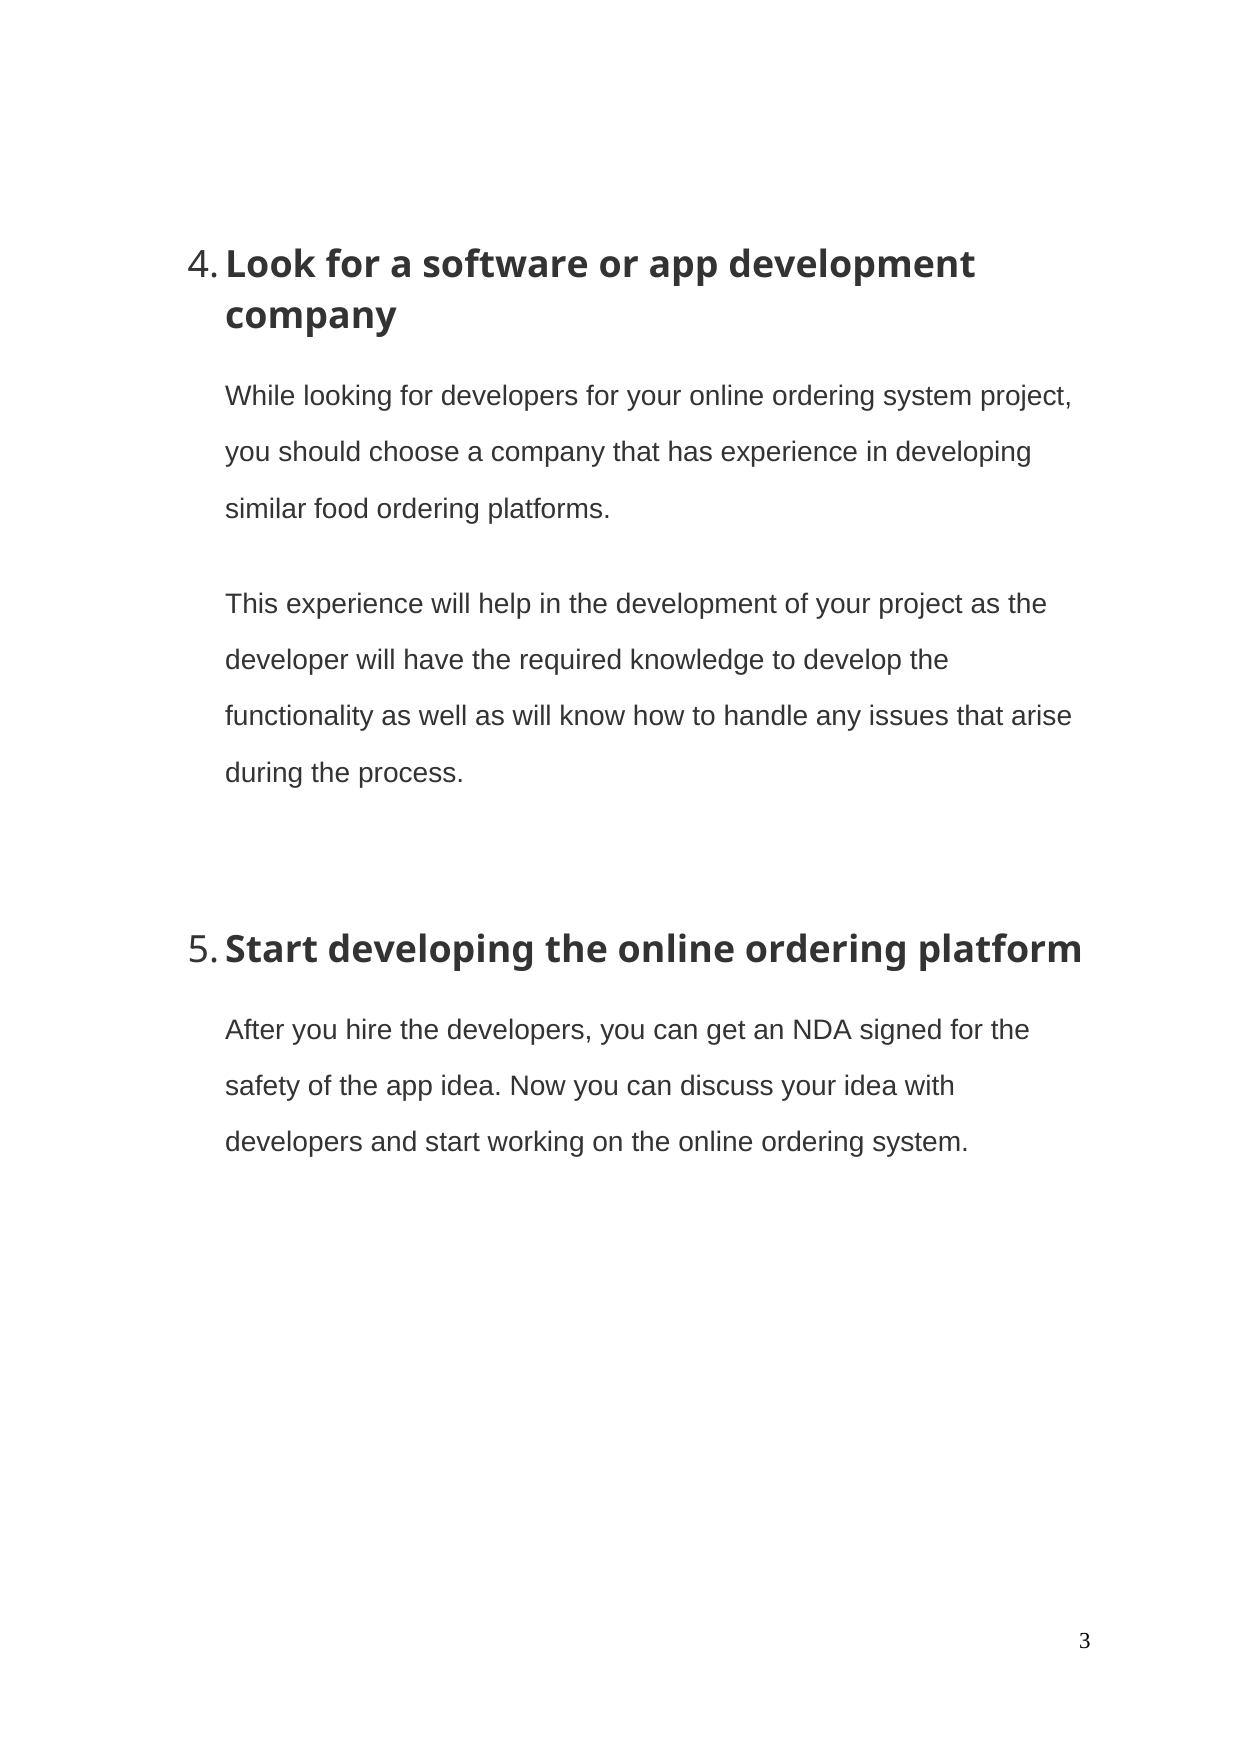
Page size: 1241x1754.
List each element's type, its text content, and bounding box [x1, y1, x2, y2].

text While looking for developers for your online ordering system project, you should choose a company that has experience in developing similar food ordering platforms. [225, 355, 1090, 524]
subtitle Start developing the online ordering platform [187, 922, 1090, 973]
subtitle Look for a software or app development company [187, 237, 1090, 339]
text After you hire the developers, you can get an NDA signed for the safety of the app idea. Now you can discuss your idea with developers and start working on the online ordering system. [225, 989, 1090, 1158]
text This experience will help in the development of your project as the developer will have the required knowledge to develop the functionality as well as will know how to handle any issues that arise during the process. [225, 563, 1090, 788]
